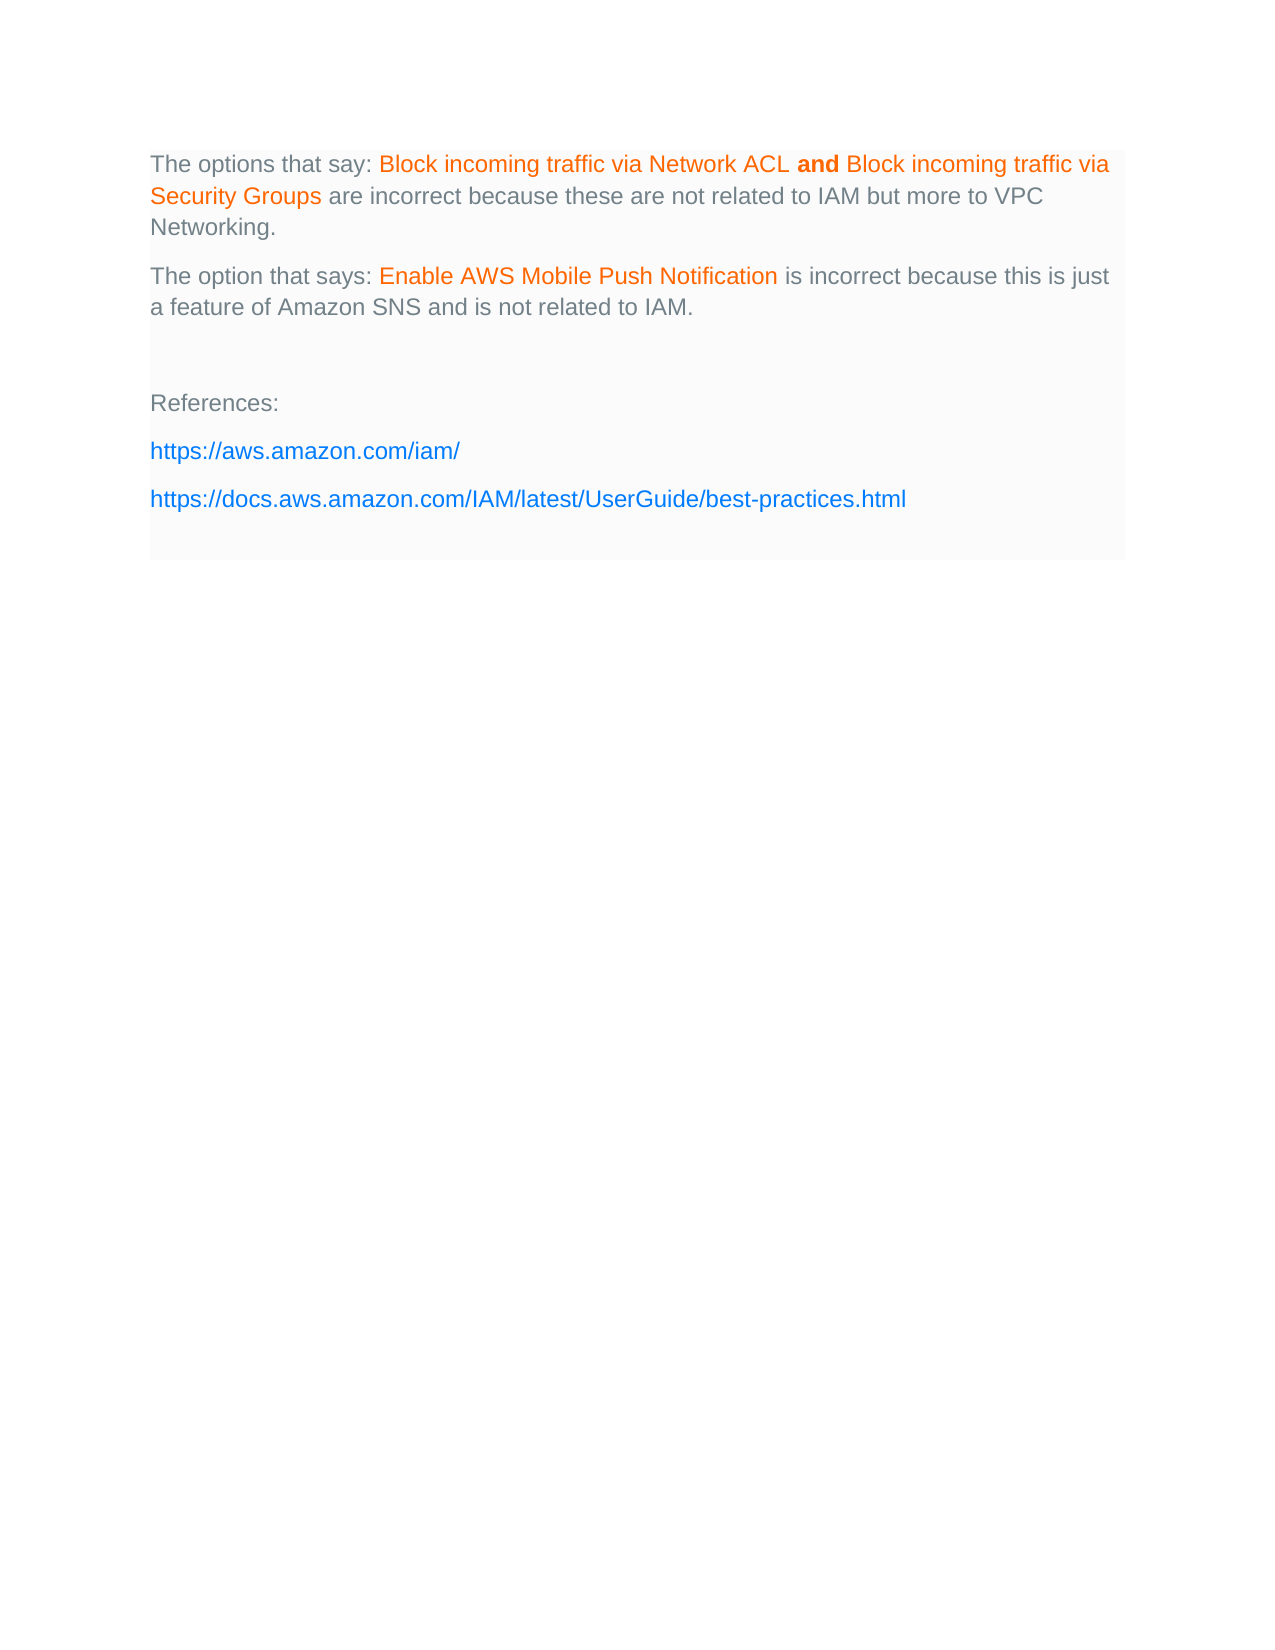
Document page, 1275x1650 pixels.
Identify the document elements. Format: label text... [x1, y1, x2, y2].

text The option that says: Enable AWS Mobile Push Notification is incorrect because this is just a feature of Amazon SNS and is not related to IAM. [150, 262, 1125, 321]
text https://aws.amazon.com/iam/ [150, 437, 1125, 464]
text The options that say: Block incoming traffic via Network ACL and Block incoming traffic via Security Groups are incorrect because these are not related to IAM but more to VPC Networking. [150, 150, 1125, 241]
text https://docs.aws.amazon.com/IAM/latest/UserGuide/best-practices.html [150, 485, 1125, 513]
text References: [150, 388, 1125, 416]
